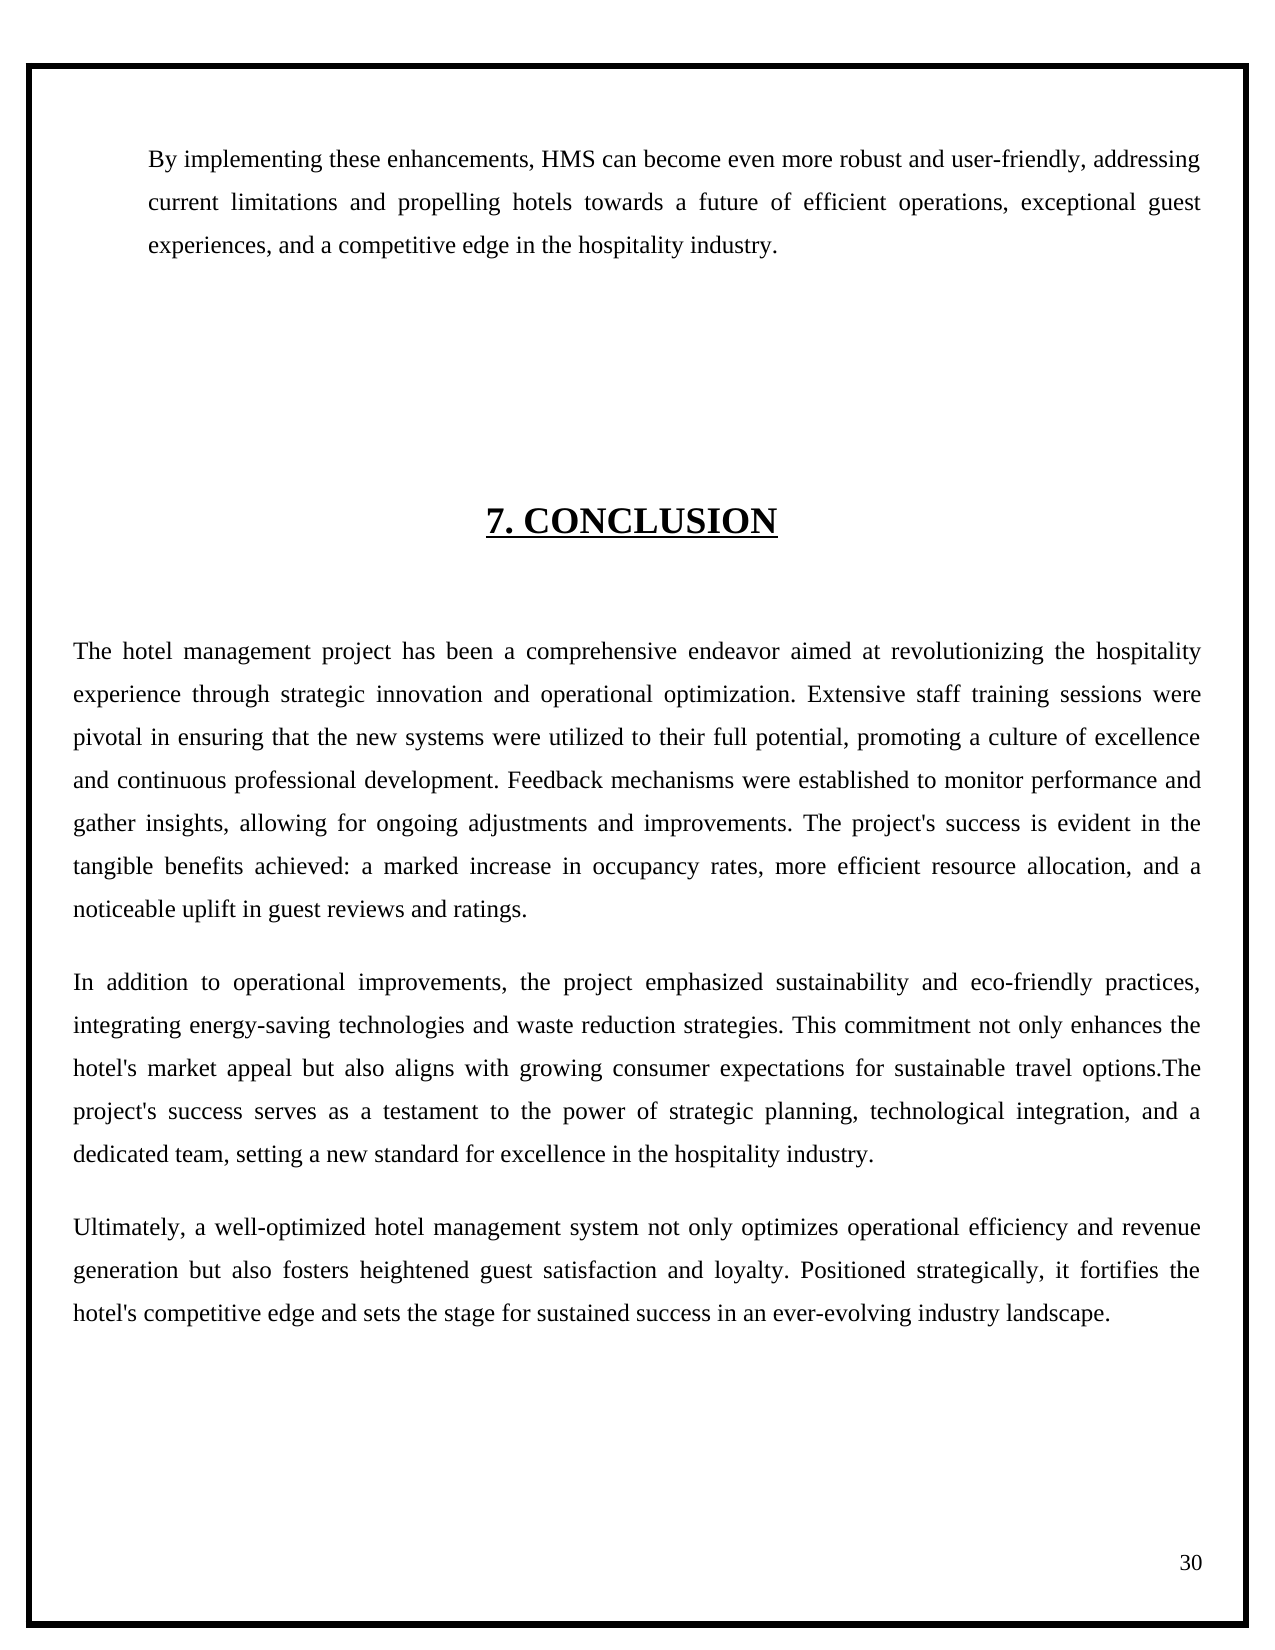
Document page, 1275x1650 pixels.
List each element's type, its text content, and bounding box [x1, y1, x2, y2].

text Ultimately, a well-optimized hotel management system not only optimizes operational efficiency and revenue generation but also fosters heightened guest satisfaction and loyalty. Positioned strategically, it fortifies the hotel's competitive edge and sets the stage for sustained success in an ever-evolving industry landscape. [73, 1212, 1202, 1327]
text By implementing these enhancements, HMS can become even more robust and user-friendly, addressing current limitations and propelling hotels towards a future of efficient operations, exceptional guest experiences, and a competitive edge in the hospitality industry. [148, 144, 1202, 259]
text 7. CONCLUSION [78, 499, 1185, 542]
text In addition to operational improvements, the project emphasized sustainability and eco-friendly practices, integrating energy-saving technologies and waste reduction strategies. This commitment not only enhances the hotel's market appeal but also aligns with growing consumer expectations for sustainable travel options.The project's success serves as a testament to the power of strategic planning, technological integration, and a dedicated team, setting a new standard for excellence in the hospitality industry. [73, 967, 1202, 1168]
text The hotel management project has been a comprehensive endeavor aimed at revolutionizing the hospitality experience through strategic innovation and operational optimization. Extensive staff training sessions were pivotal in ensuring that the new systems were utilized to their full potential, promoting a culture of excellence and continuous professional development. Feedback mechanisms were established to monitor performance and gather insights, allowing for ongoing adjustments and improvements. The project's success is evident in the tangible benefits achieved: a marked increase in occupancy rates, more efficient resource allocation, and a noticeable uplift in guest reviews and ratings. [73, 636, 1202, 923]
